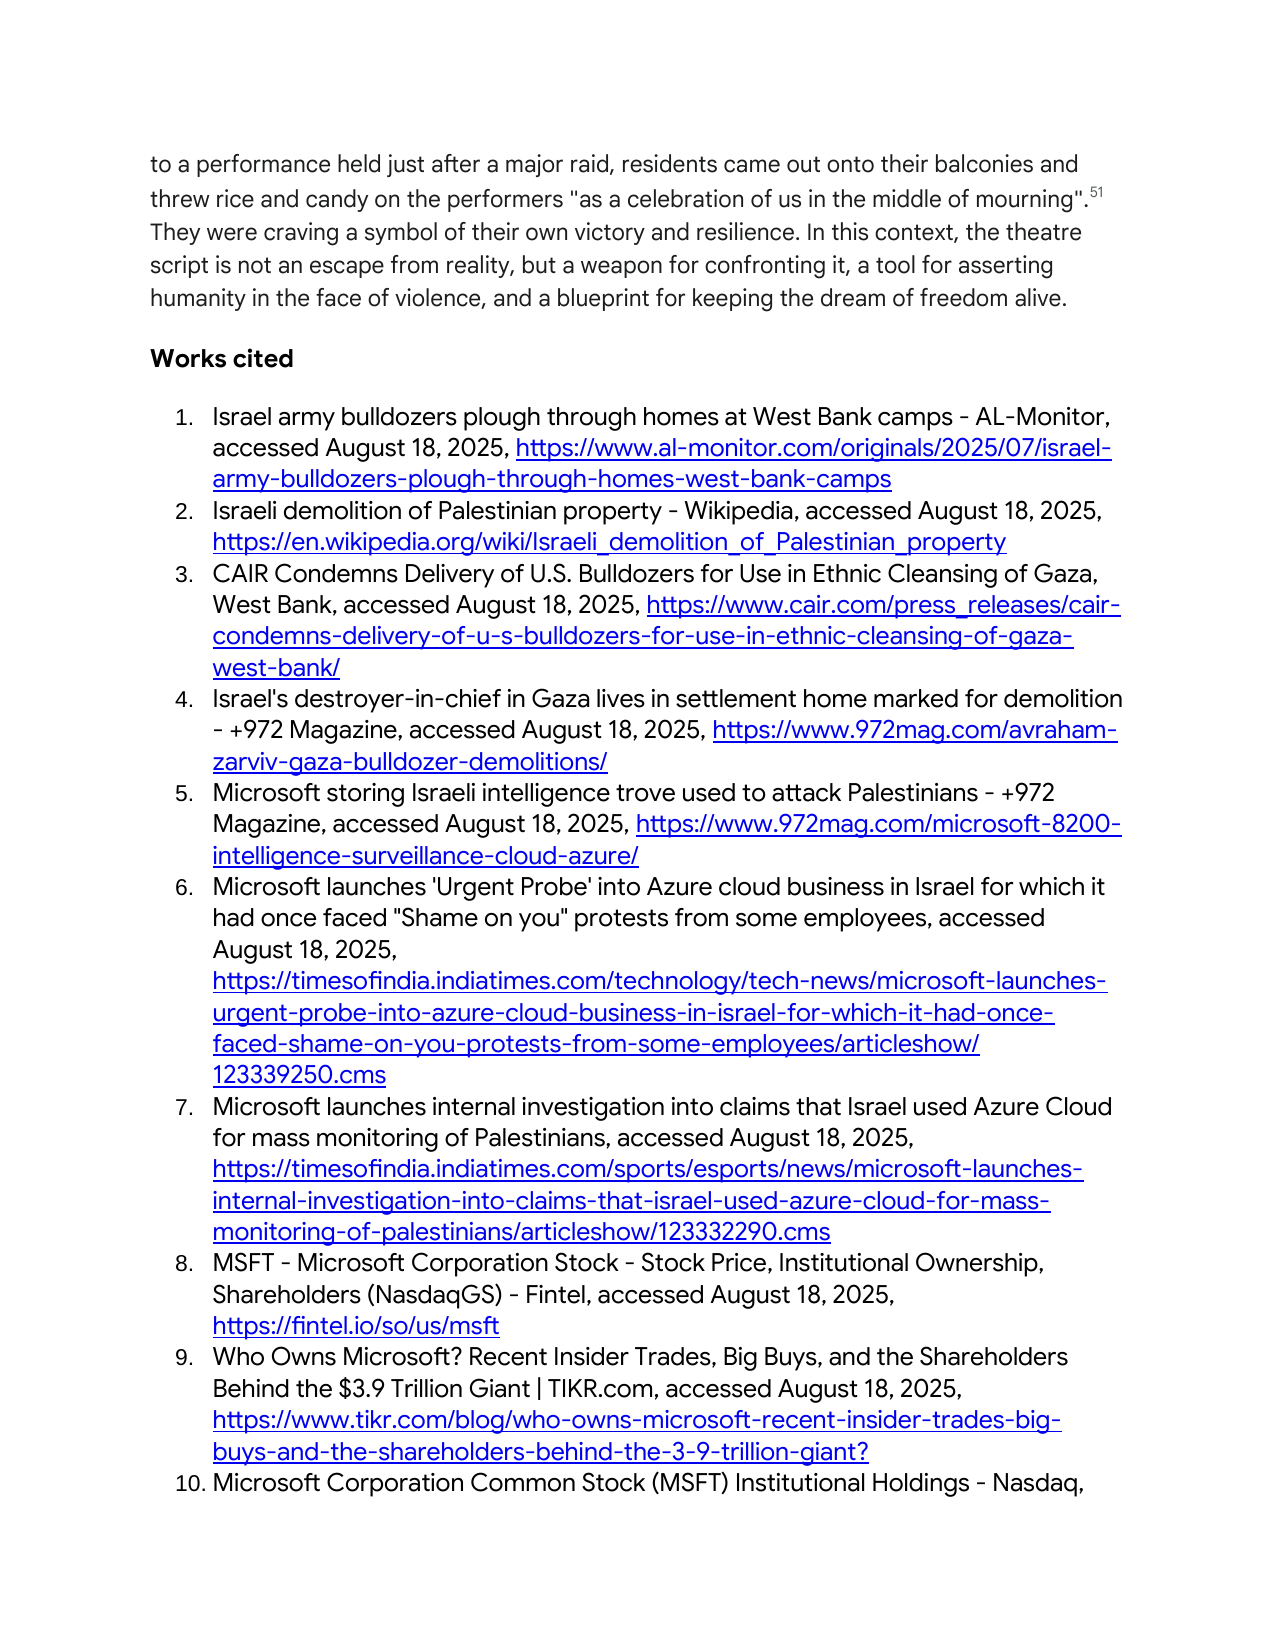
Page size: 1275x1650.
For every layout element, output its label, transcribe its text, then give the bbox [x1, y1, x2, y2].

list Microsoft launches 'Urgent Probe' into Azure cloud business in Israel for which it had once faced "Shame on you" protests from some employees, accessed August 18, 2025, https://timesofindia.indiatimes.com/technology/tech-news/microsoft-launches-urgent-probe-into-azure-cloud-business-in-israel-for-which-it-had-once-faced-shame-on-you-protests-from-some-employees/articleshow/123339250.cms [175, 871, 1125, 1091]
list Who Owns Microsoft? Recent Insider Trades, Big Buys, and the Shareholders Behind the $3.9 Trillion Giant | TIKR.com, accessed August 18, 2025, https://www.tikr.com/blog/who-owns-microsoft-recent-insider-trades-big-buys-and-the-shareholders-behind-the-3-9-trillion-giant? [175, 1342, 1125, 1467]
list Israeli demolition of Palestinian property - Wikipedia, accessed August 18, 2025, https://en.wikipedia.org/wiki/Israeli_demolition_of_Palestinian_property [175, 495, 1125, 558]
list Israel's destroyer-in-chief in Gaza lives in settlement home marked for demolition - +972 Magazine, accessed August 18, 2025, https://www.972mag.com/avraham-zarviv-gaza-bulldozer-demolitions/ [175, 683, 1125, 777]
list MSFT - Microsoft Corporation Stock - Stock Price, Institutional Ownership, Shareholders (NasdaqGS) - Fintel, accessed August 18, 2025, https://fintel.io/so/us/msft [175, 1248, 1125, 1342]
list Microsoft launches internal investigation into claims that Israel used Azure Cloud for mass monitoring of Palestinians, accessed August 18, 2025, https://timesofindia.indiatimes.com/sports/esports/news/microsoft-launches-internal-investigation-into-claims-that-israel-used-azure-cloud-for-mass-monitoring-of-palestinians/articleshow/123332290.cms [175, 1091, 1125, 1248]
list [175, 1467, 1125, 1498]
list CAIR Condemns Delivery of U.S. Bulldozers for Use in Ethnic Cleansing of Gaza, West Bank, accessed August 18, 2025, https://www.cair.com/press_releases/cair-condemns-delivery-of-u-s-bulldozers-for-use-in-ethnic-cleansing-of-gaza-west-bank/ [175, 558, 1125, 683]
list Israel army bulldozers plough through homes at West Bank camps - AL-Monitor, accessed August 18, 2025, https://www.al-monitor.com/originals/2025/07/israel-army-bulldozers-plough-through-homes-west-bank-camps [175, 401, 1125, 495]
subtitle Works cited [150, 343, 1125, 374]
list Microsoft storing Israeli intelligence trove used to attack Palestinians - +972 Magazine, accessed August 18, 2025, https://www.972mag.com/microsoft-8200-intelligence-surveillance-cloud-azure/ [175, 777, 1125, 871]
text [150, 150, 1125, 313]
